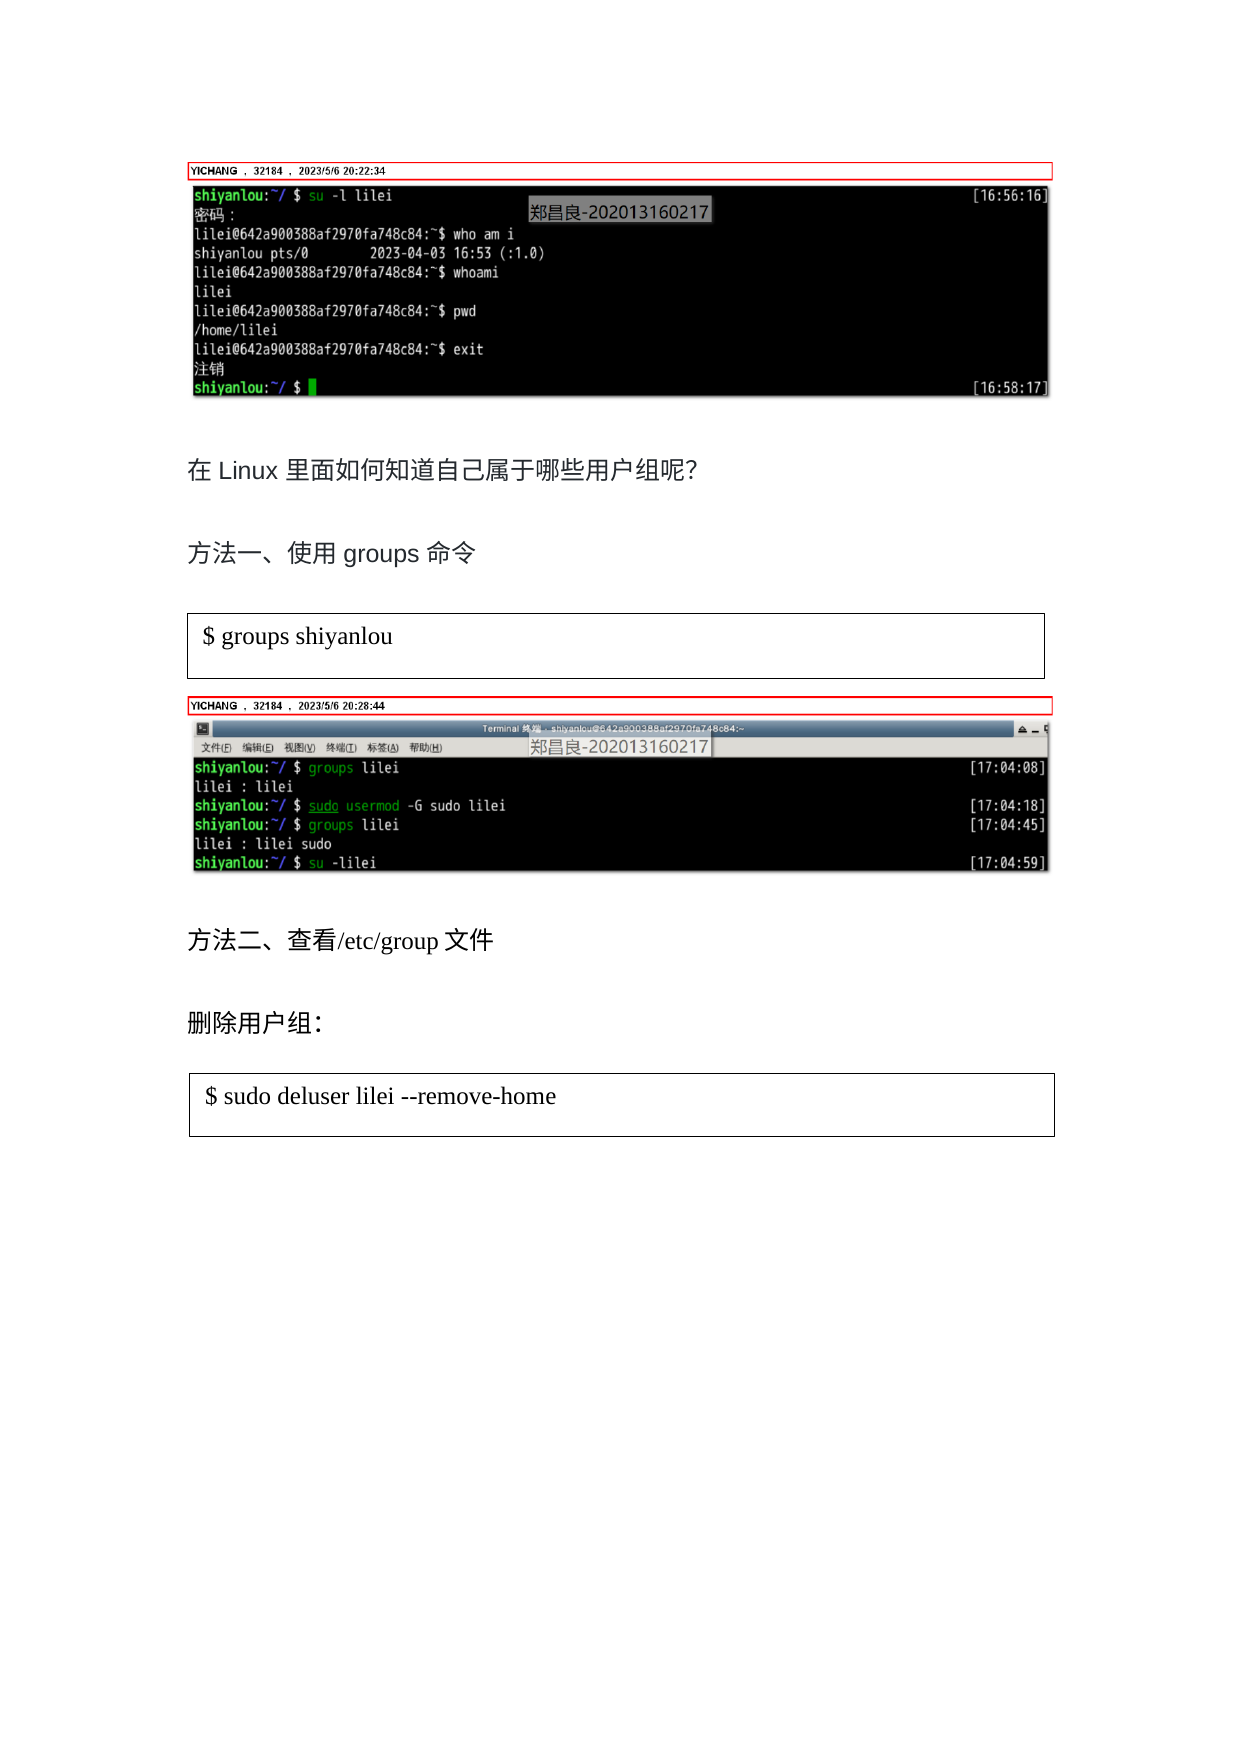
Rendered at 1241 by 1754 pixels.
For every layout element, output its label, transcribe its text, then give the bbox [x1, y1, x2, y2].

picture [187, 162, 1053, 401]
text 方法二、查看/etc/group文件 [187, 906, 1053, 971]
text 在 Linux 里面如何知道自己属于哪些用户组呢？ [187, 436, 1053, 501]
text 删除用户组： [187, 989, 1053, 1054]
picture [187, 696, 1053, 876]
text 方法一、使用 groups 命令 [187, 519, 1053, 584]
